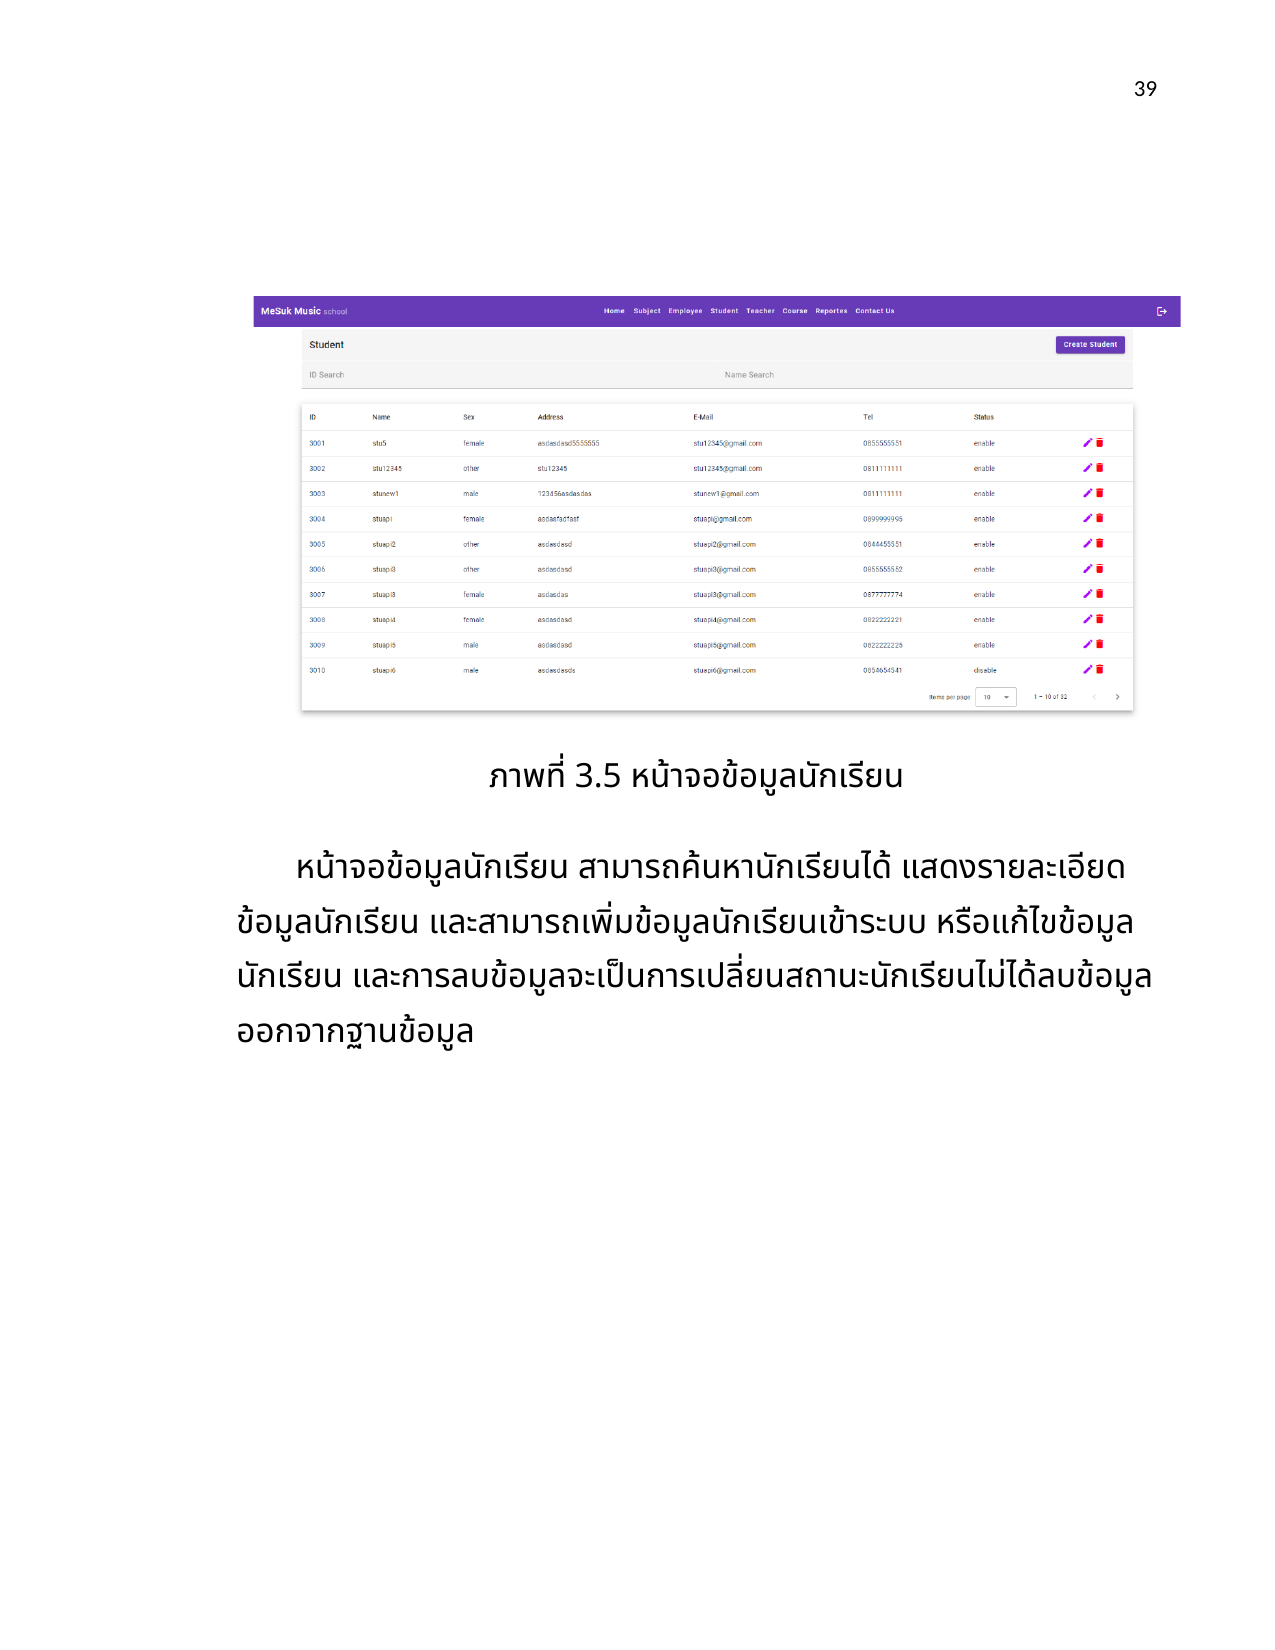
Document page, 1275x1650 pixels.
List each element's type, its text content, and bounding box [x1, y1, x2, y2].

picture [253, 296, 1181, 728]
text หน้าจอข้อมูลนักเรียน สามารถค้นหานักเรียนได้ แสดงรายละเอียดข้อมูลนักเรียน และสามารถเพิ่มข้อมูลนักเรียนเข้าระบบ หรือแก้ไขข้อมูลนักเรียน และการลบข้อมูลจะเป็นการเปลี่ยนสถานะนักเรียนไม่ได้ลบข้อมูลออกจากฐานข้อมูล [236, 843, 1157, 1057]
